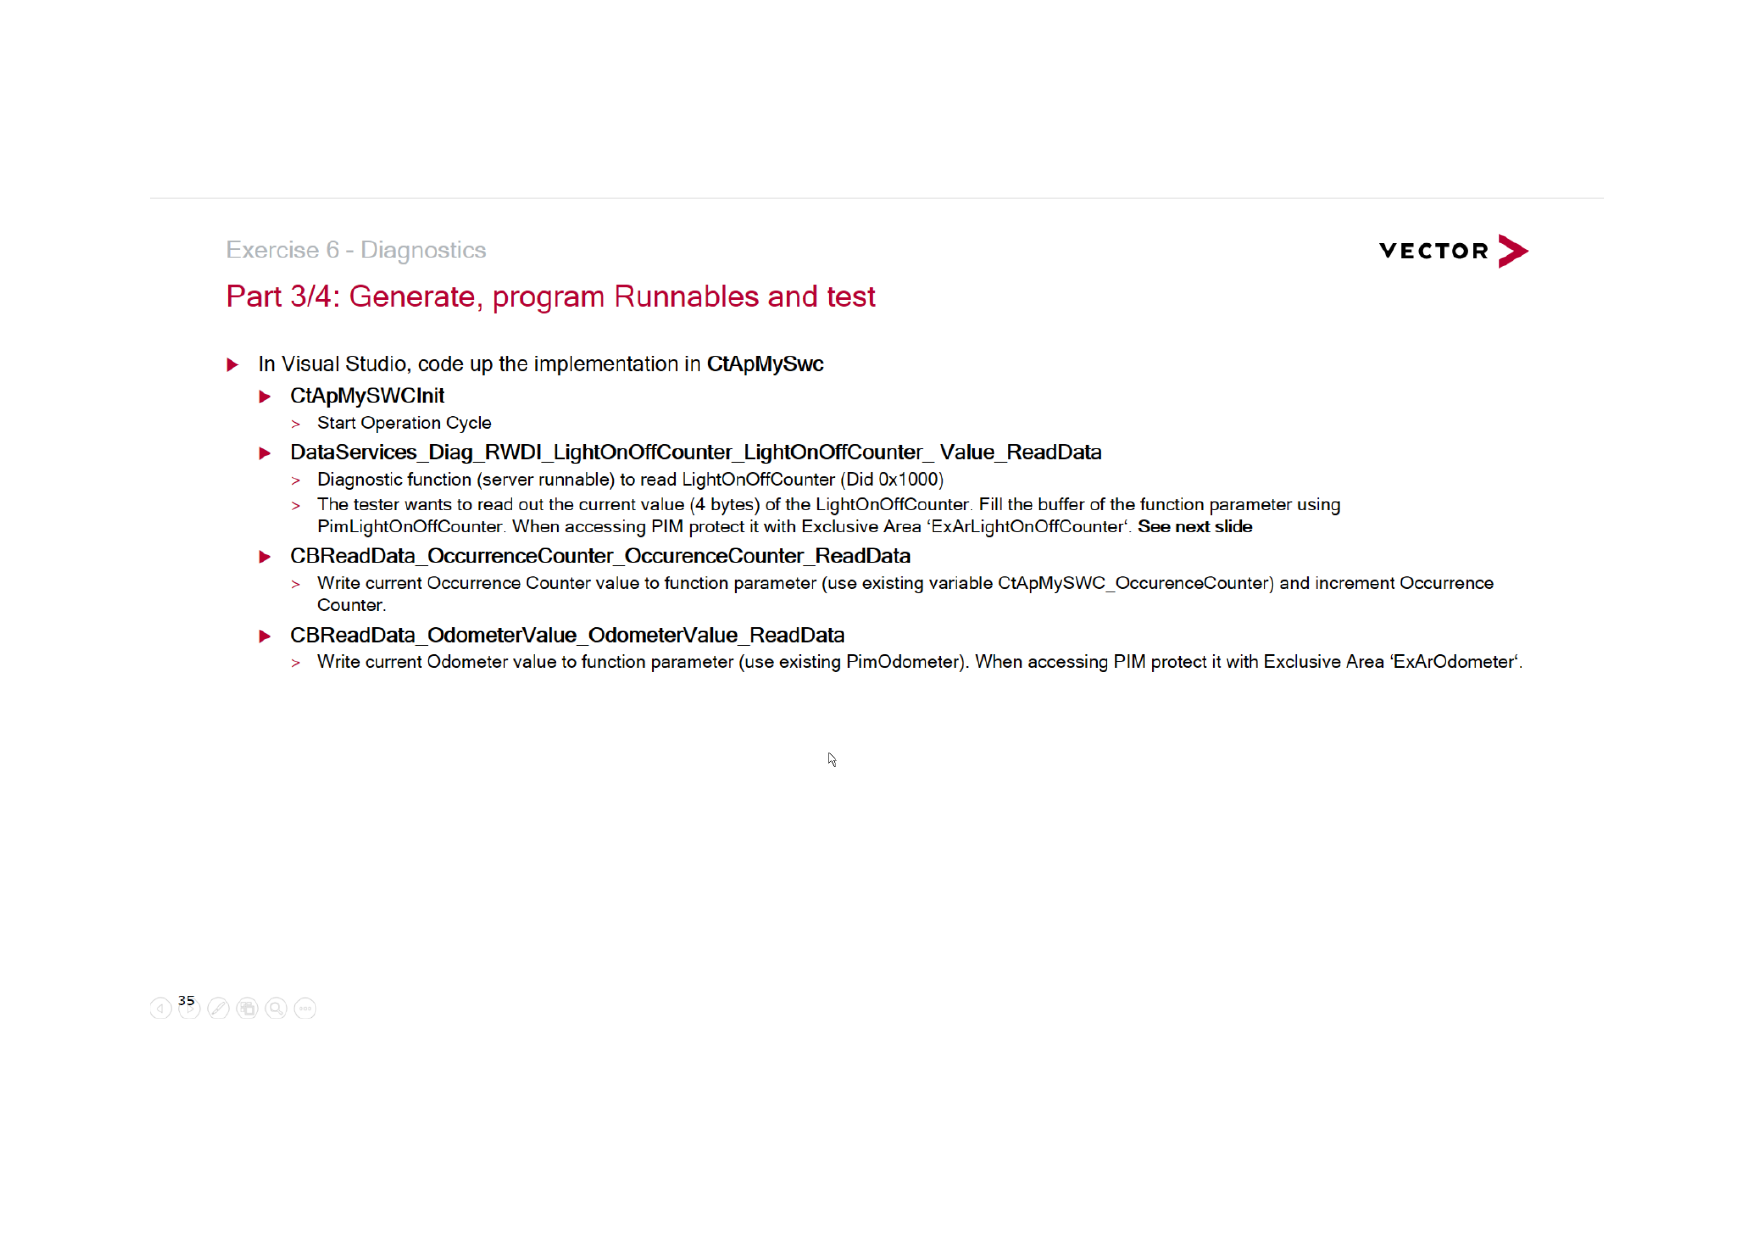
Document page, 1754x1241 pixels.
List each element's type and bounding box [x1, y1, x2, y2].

picture [150, 197, 1604, 1019]
